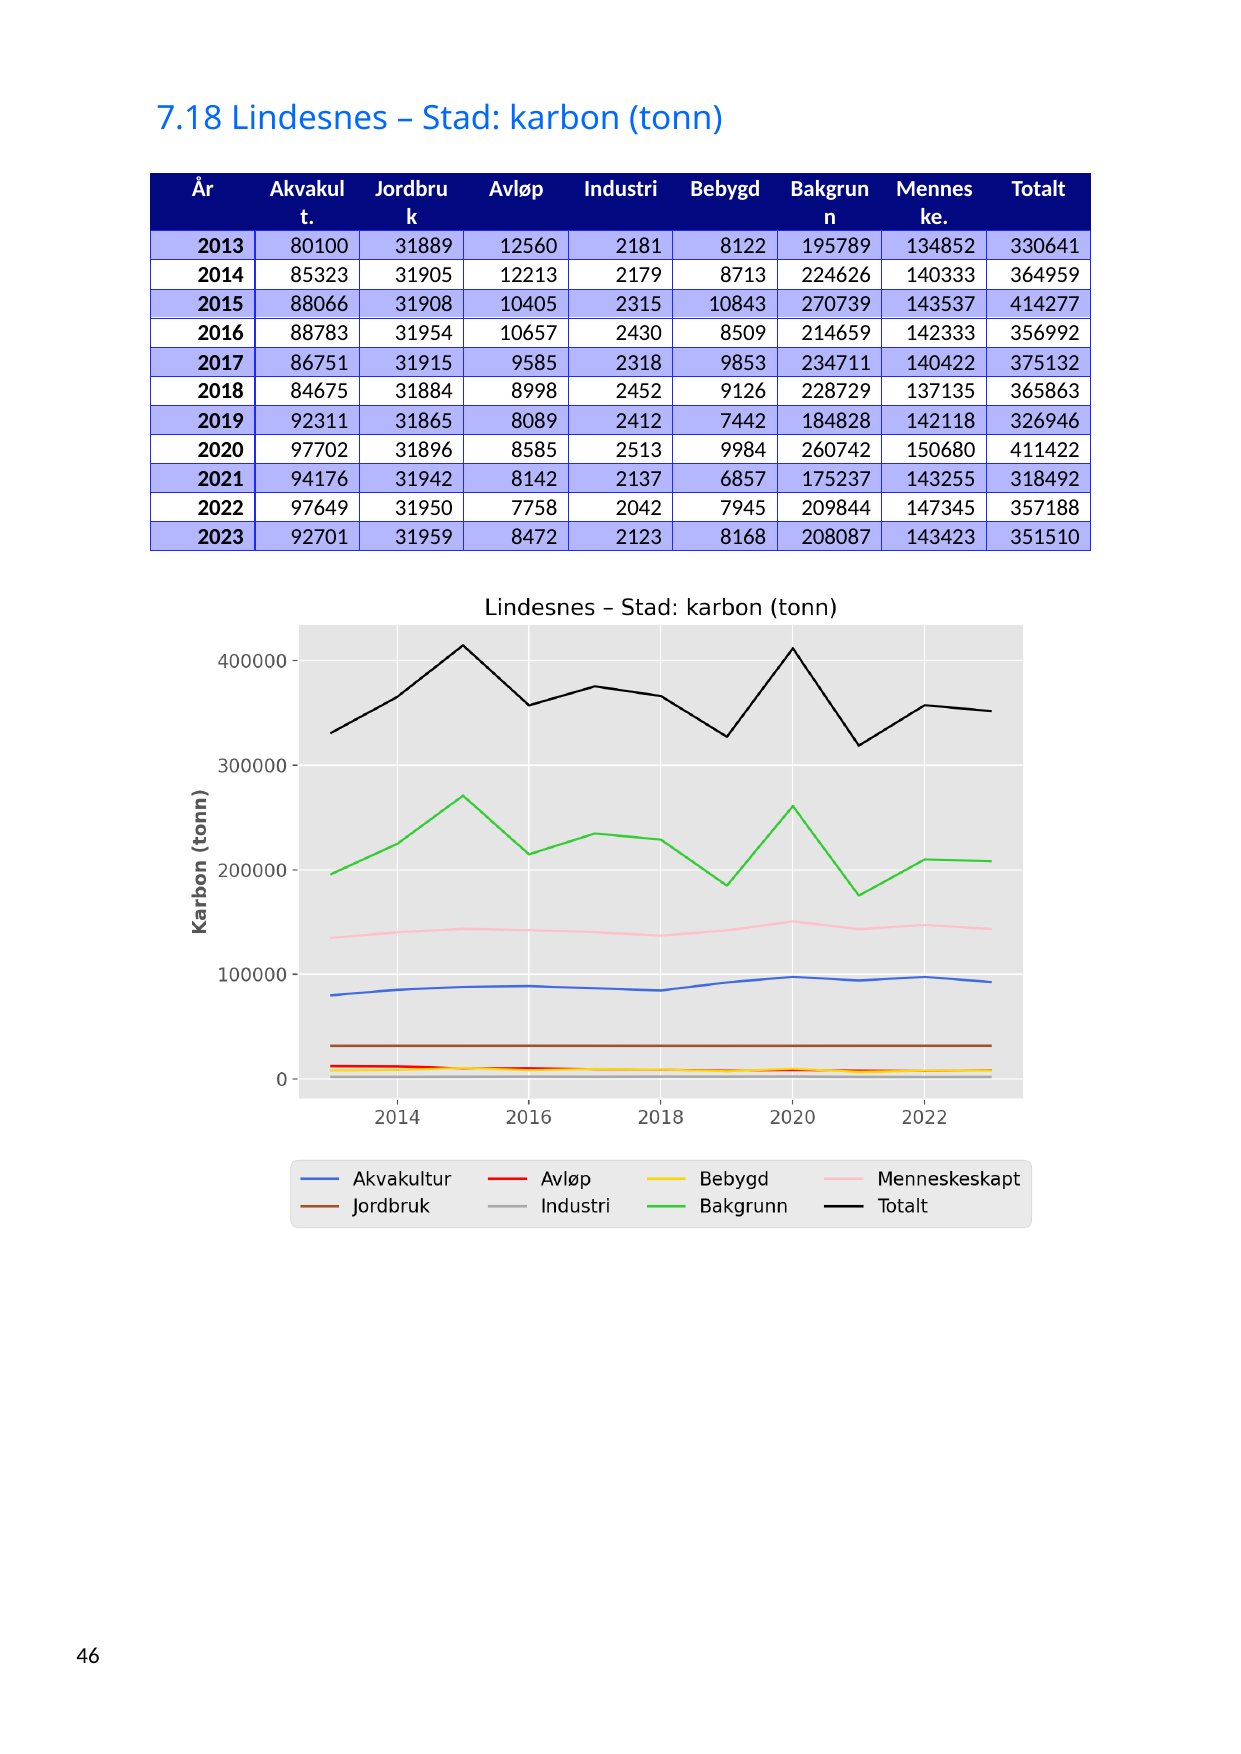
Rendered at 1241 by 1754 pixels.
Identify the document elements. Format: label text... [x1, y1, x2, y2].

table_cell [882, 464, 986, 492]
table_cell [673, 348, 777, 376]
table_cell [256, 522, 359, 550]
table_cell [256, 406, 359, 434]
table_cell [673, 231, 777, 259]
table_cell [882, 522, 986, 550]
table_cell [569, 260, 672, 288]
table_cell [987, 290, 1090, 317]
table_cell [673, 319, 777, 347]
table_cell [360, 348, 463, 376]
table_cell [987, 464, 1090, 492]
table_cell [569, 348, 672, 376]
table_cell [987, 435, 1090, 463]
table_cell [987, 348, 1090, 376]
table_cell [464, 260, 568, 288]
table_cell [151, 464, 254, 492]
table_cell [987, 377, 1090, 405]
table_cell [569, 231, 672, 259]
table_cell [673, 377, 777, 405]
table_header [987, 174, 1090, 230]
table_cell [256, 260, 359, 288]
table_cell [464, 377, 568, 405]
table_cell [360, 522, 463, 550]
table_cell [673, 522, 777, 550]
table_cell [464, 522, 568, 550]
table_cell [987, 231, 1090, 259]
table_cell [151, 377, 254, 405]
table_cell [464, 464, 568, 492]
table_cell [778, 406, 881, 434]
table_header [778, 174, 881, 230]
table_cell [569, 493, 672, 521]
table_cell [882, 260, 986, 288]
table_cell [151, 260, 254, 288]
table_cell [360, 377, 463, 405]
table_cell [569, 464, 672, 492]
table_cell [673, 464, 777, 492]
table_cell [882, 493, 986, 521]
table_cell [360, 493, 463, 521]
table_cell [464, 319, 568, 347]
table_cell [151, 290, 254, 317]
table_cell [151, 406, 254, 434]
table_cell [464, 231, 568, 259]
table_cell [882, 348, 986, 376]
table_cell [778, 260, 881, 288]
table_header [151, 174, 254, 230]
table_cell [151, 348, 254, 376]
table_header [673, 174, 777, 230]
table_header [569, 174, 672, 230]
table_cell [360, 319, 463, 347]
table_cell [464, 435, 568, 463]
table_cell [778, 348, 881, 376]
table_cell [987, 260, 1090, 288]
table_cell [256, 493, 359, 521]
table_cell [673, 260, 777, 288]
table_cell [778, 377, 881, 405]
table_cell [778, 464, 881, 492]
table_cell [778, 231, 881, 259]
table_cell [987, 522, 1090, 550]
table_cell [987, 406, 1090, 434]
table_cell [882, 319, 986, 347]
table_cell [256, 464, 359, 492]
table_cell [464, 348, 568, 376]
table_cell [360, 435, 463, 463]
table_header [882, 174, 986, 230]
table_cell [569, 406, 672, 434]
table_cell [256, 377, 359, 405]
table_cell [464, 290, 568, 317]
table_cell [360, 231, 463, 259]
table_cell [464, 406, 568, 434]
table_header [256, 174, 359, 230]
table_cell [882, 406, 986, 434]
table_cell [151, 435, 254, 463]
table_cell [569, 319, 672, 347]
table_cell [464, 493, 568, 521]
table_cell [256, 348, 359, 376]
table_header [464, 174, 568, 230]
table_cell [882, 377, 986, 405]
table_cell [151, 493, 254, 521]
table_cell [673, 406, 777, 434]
picture [177, 581, 1063, 1246]
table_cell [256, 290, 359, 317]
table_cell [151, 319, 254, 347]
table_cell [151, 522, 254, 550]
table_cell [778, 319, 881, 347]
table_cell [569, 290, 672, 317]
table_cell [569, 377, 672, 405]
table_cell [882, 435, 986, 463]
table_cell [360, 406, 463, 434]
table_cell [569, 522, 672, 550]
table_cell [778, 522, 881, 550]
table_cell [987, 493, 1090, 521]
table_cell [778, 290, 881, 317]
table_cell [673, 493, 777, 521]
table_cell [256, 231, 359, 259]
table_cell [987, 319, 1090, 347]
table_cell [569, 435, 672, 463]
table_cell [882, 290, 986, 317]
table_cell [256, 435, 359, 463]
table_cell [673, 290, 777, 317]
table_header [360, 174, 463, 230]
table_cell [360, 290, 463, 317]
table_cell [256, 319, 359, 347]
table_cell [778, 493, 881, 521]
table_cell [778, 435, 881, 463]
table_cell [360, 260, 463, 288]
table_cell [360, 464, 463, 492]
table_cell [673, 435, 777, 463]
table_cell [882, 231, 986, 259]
subtitle Lindesnes – Stad: karbon (tonn) [156, 94, 1090, 139]
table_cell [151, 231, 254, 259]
